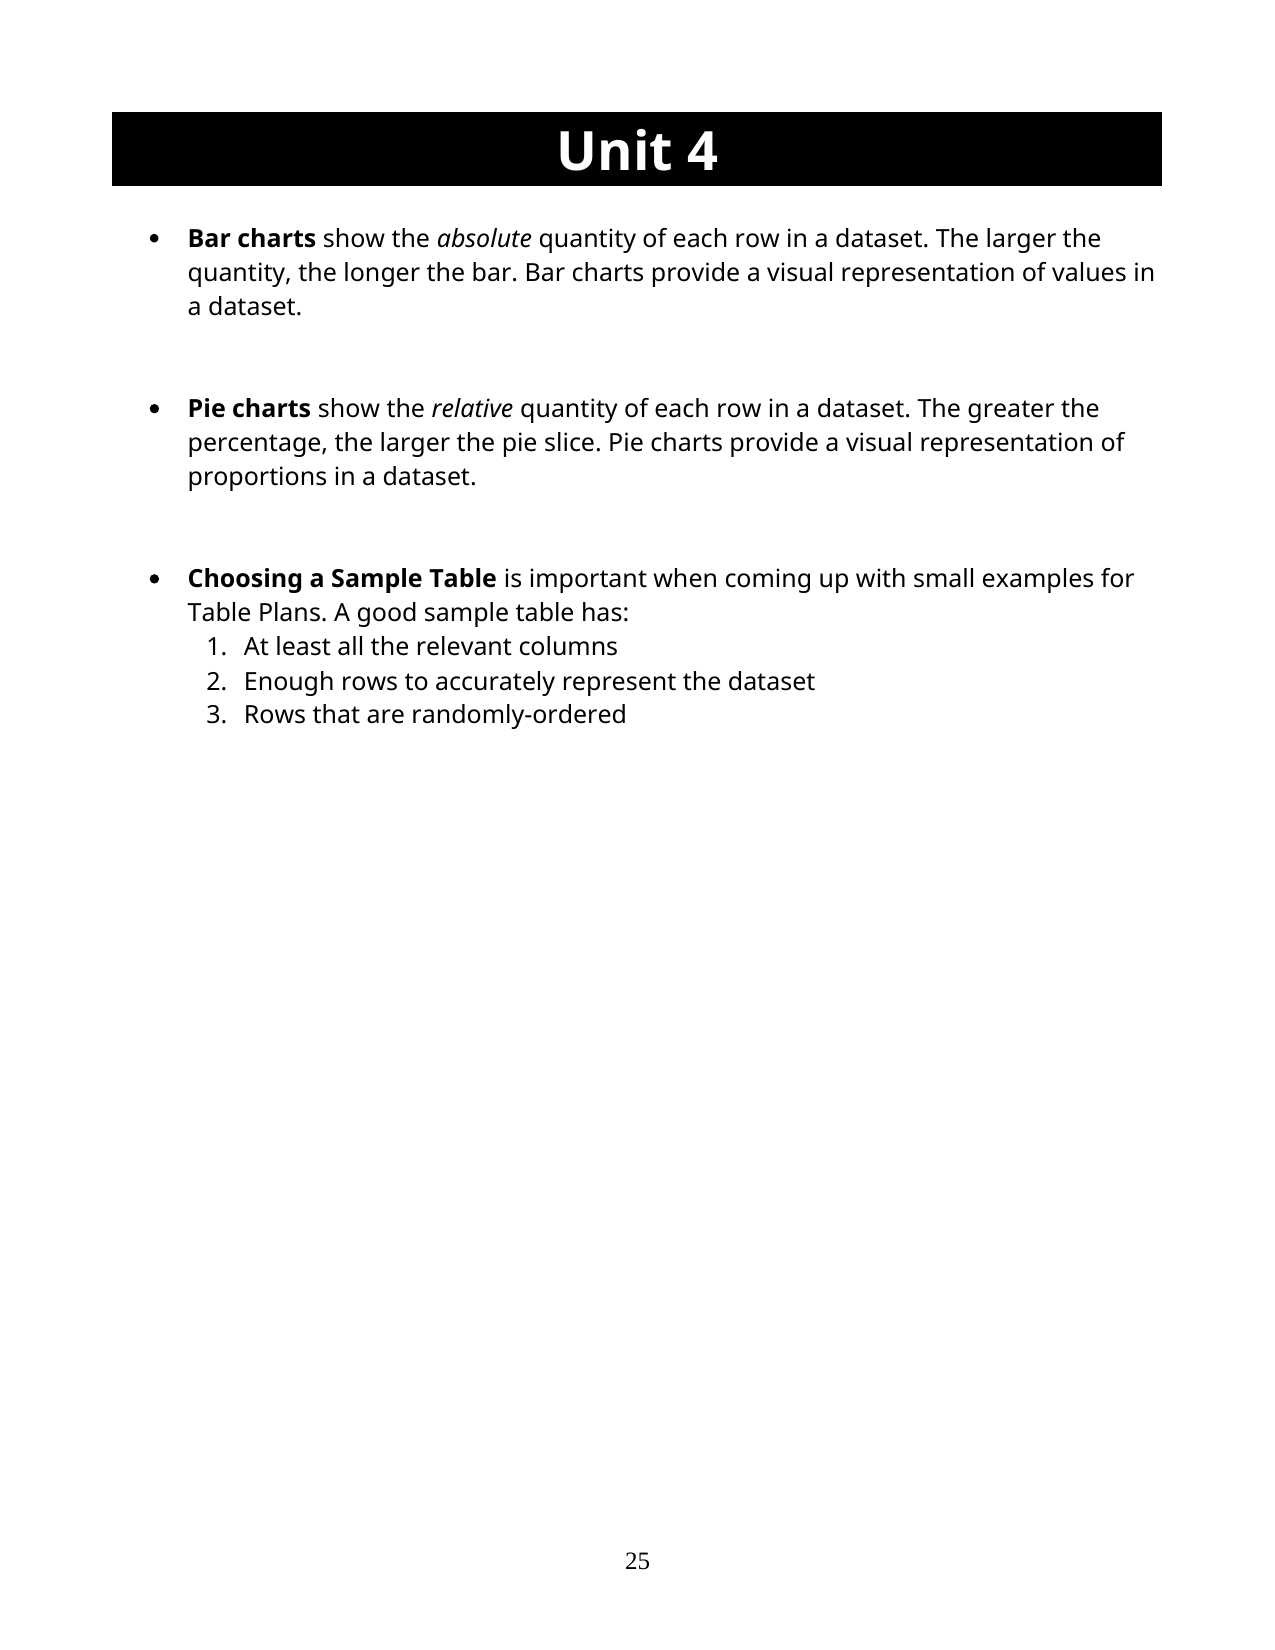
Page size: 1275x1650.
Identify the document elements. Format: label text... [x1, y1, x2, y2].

list Choosing a Sample Table is important when coming up with small examples for Table Plans. A good sample table has: [150, 561, 1162, 629]
list Pie charts show the relative quantity of each row in a dataset. The greater the percentage, the larger the pie slice. Pie charts provide a visual representation of proportions in a dataset. [150, 391, 1162, 493]
list At least all the relevant columns [206, 629, 1162, 663]
list Enough rows to accurately represent the dataset [206, 663, 1162, 697]
list Rows that are randomly-ordered [206, 697, 1162, 731]
list Bar charts show the absolute quantity of each row in a dataset. The larger the quantity, the longer the bar. Bar charts provide a visual representation of values in a dataset. [150, 220, 1162, 322]
subtitle Unit 4 [112, 112, 1162, 186]
